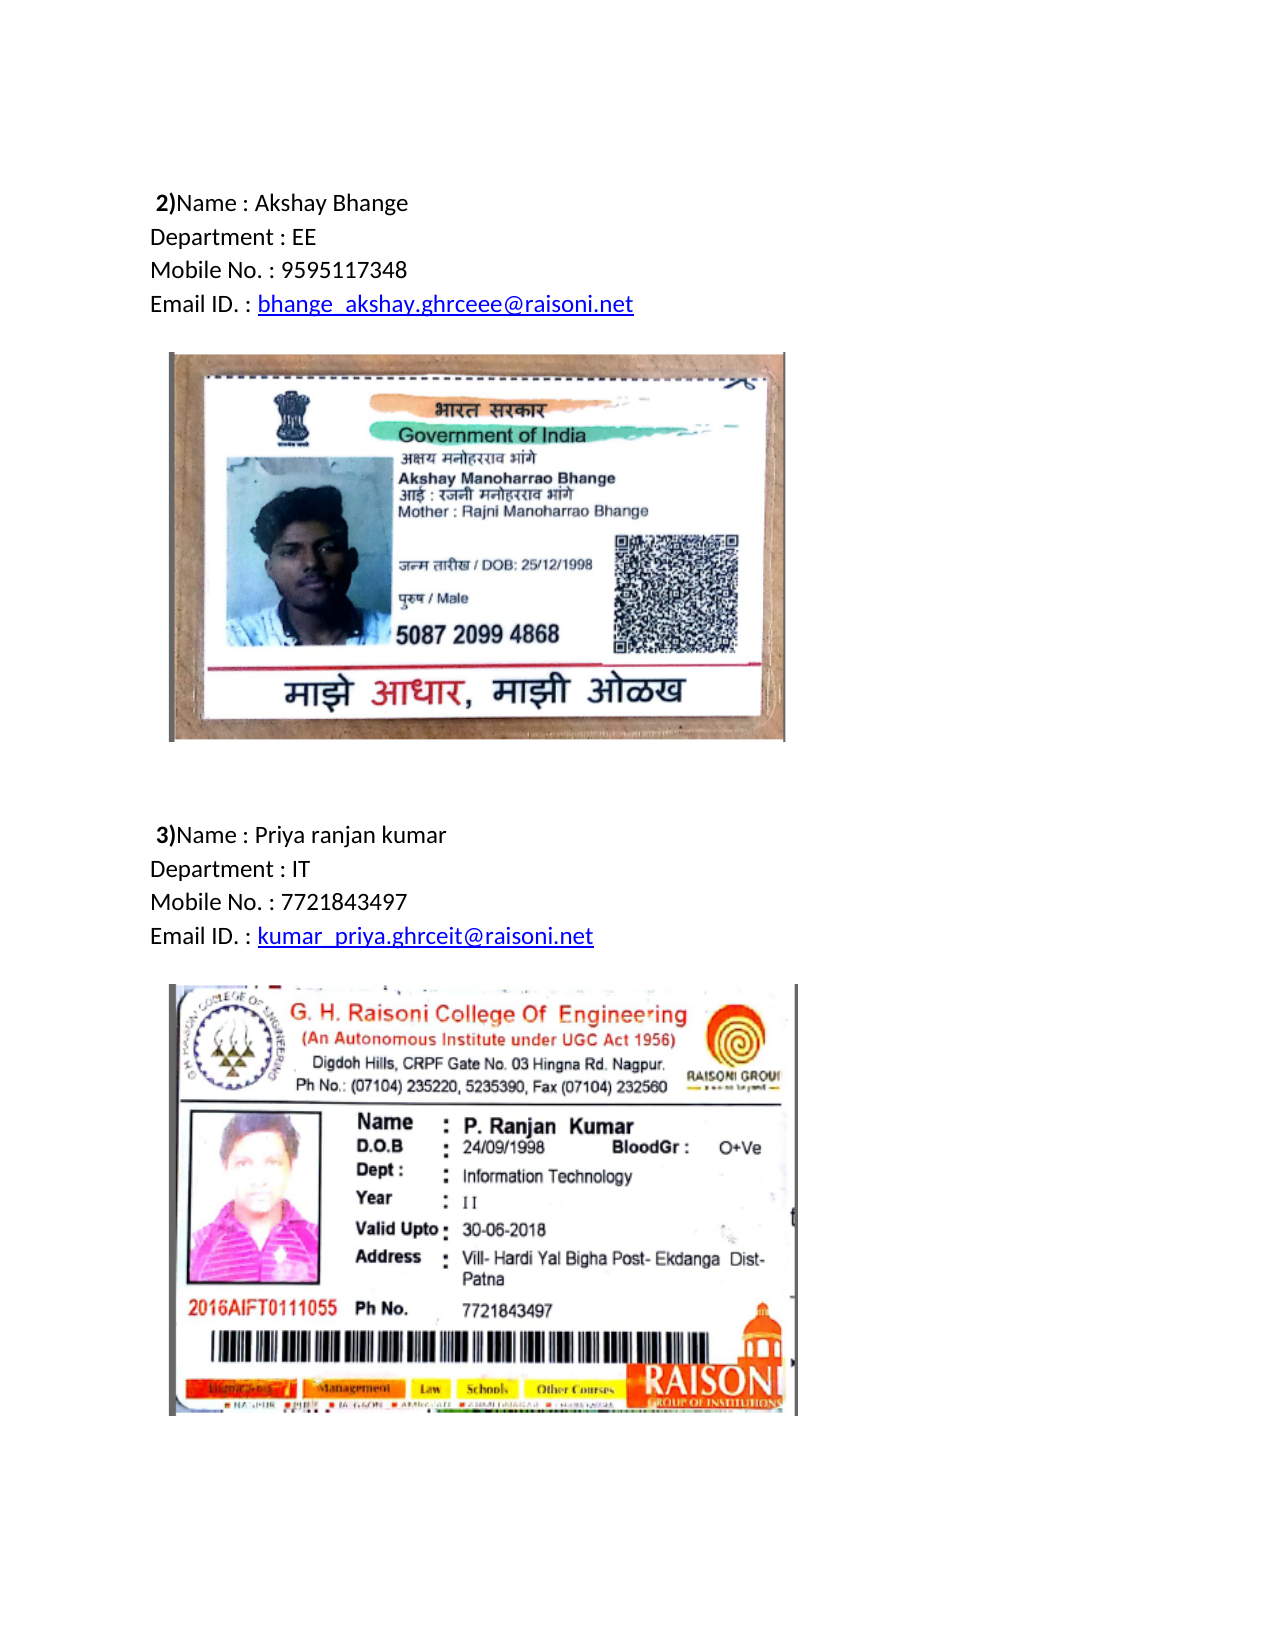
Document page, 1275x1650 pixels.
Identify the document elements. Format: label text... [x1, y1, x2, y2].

text 3)Name : Priya ranjan kumar [150, 816, 1125, 849]
picture [168, 984, 798, 1416]
text Mobile No. : 9595117348 [150, 251, 1125, 285]
text Department : EE [150, 217, 1125, 251]
picture [168, 352, 786, 742]
text 2)Name : Akshay Bhange [150, 184, 1125, 217]
text Mobile No. : 7721843497 [150, 883, 1125, 917]
text Email ID. : kumar_priya.ghrceit@raisoni.net [150, 917, 1125, 951]
text Email ID. : bhange_akshay.ghrceee@raisoni.net [150, 285, 1125, 319]
text Department : IT [150, 849, 1125, 883]
